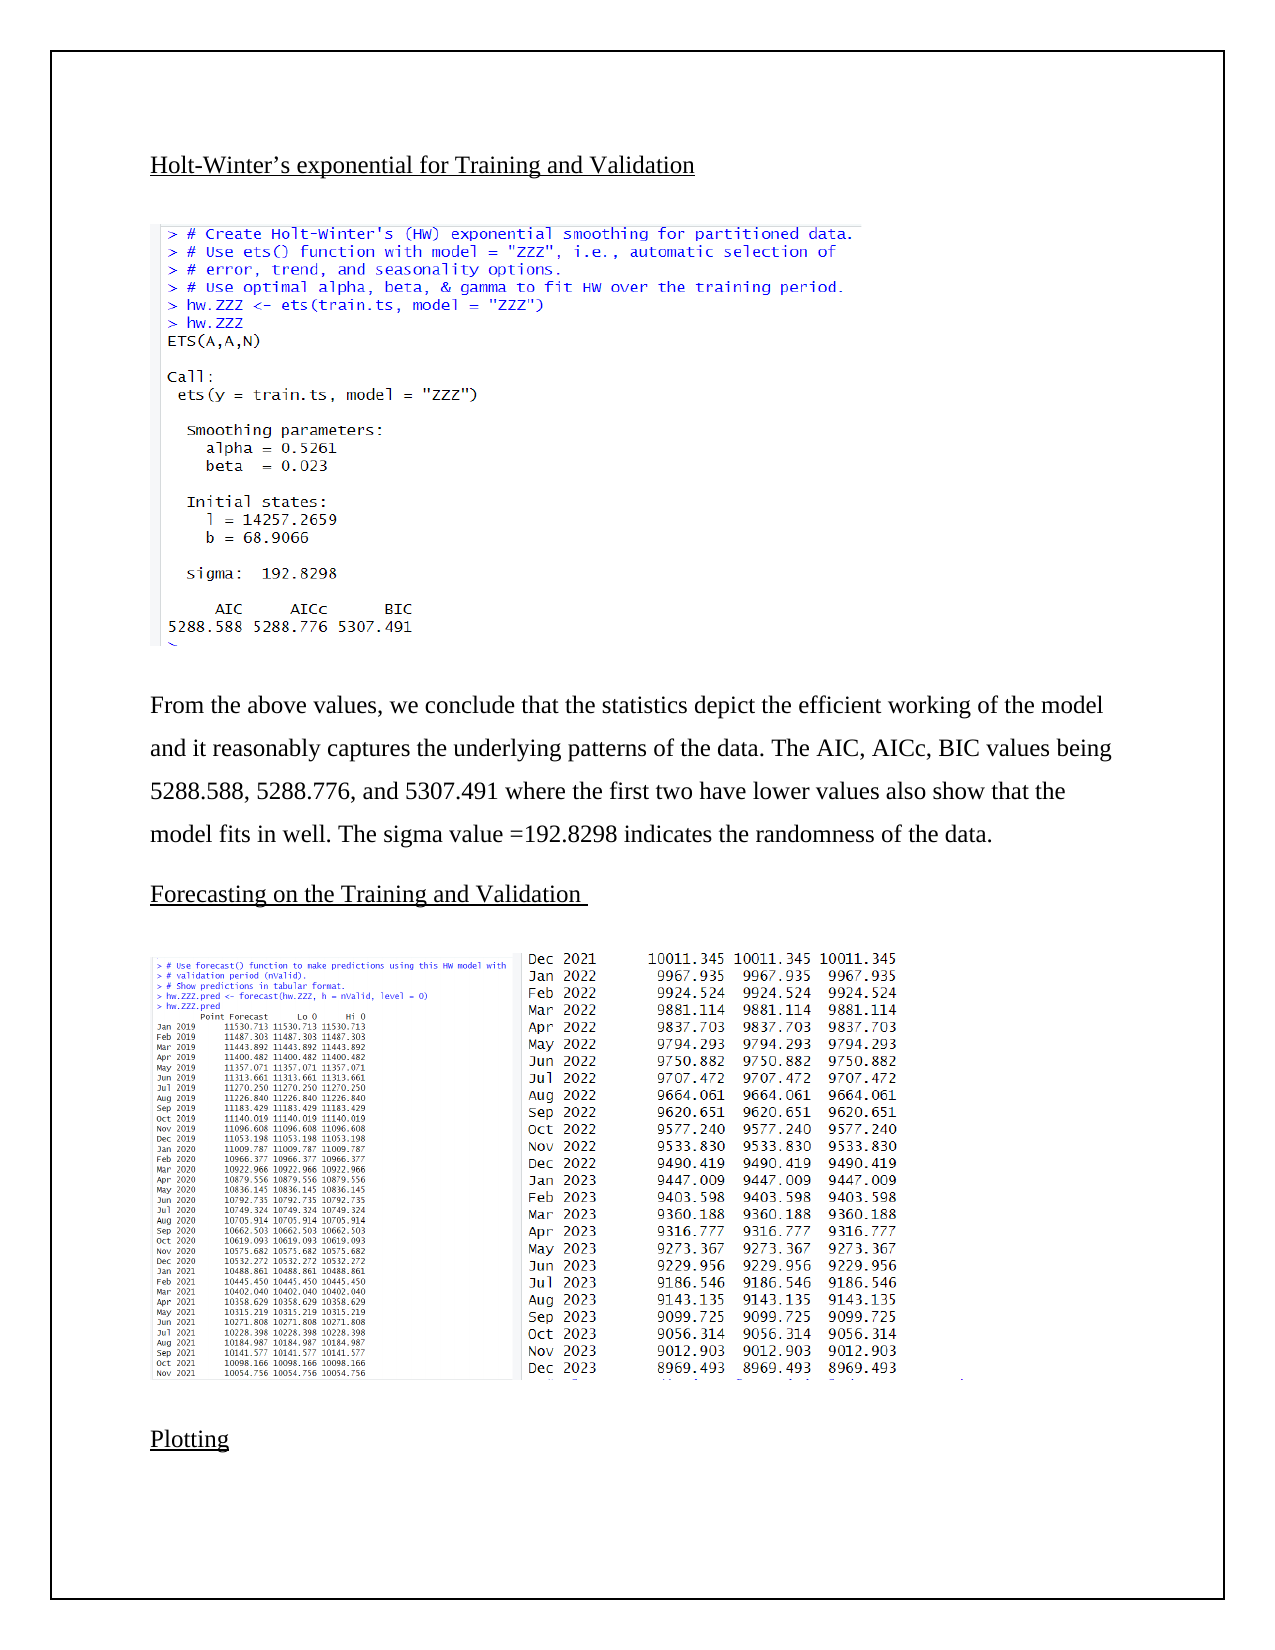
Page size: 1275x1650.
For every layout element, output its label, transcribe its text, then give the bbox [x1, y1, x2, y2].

picture [150, 224, 862, 646]
text Forecasting on the Training and Validation [150, 879, 1125, 908]
text Holt-Winter’s exponential for Training and Validation [150, 150, 1125, 179]
text Plotting [150, 1424, 1125, 1453]
picture [150, 953, 968, 1380]
text From the above values, we conclude that the statistics depict the efficient working of the model and it reasonably captures the underlying patterns of the data. The AIC, AICc, BIC values being 5288.588, 5288.776, and 5307.491 where the first two have lower values also show that the model fits in well. The sigma value =192.8298 indicates the randomness of the data. [150, 690, 1125, 848]
